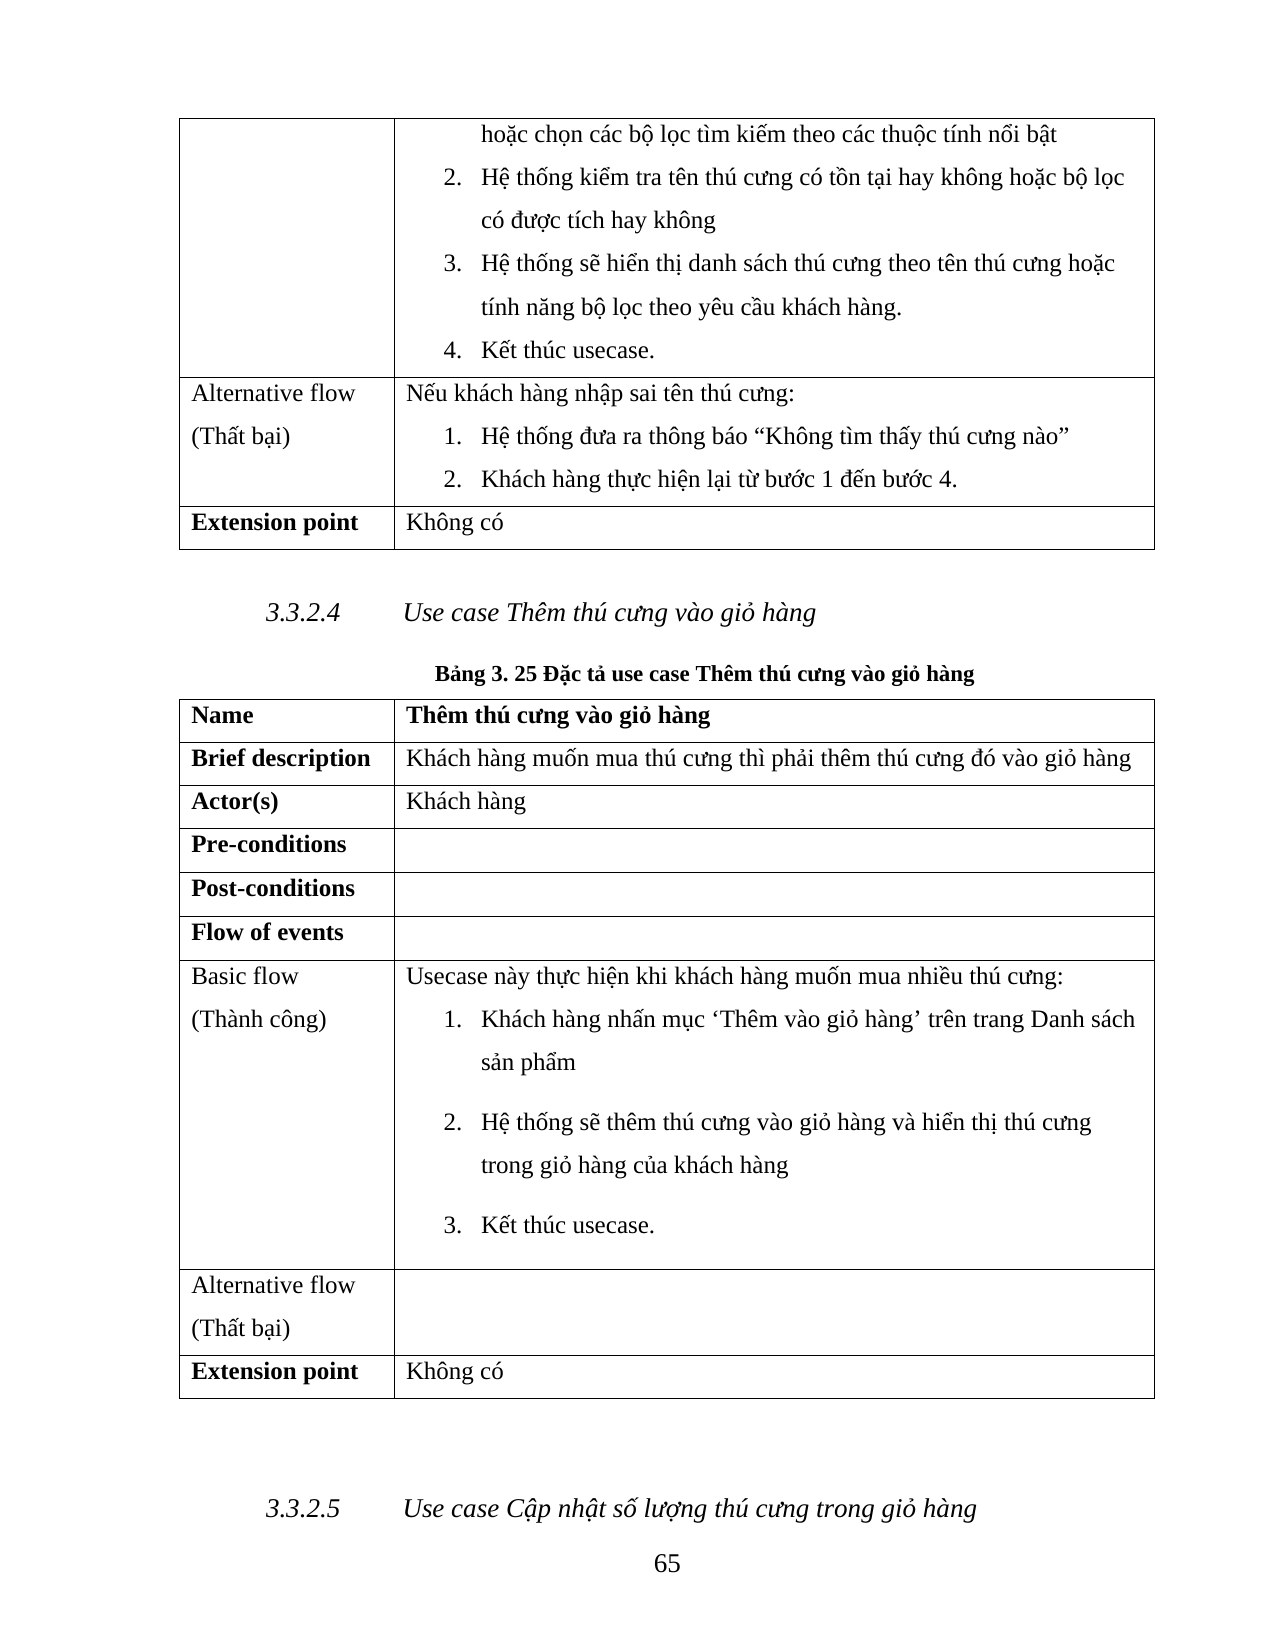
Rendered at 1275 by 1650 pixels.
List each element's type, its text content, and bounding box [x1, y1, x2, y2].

table_cell Không có [395, 507, 1154, 549]
table_header Name [180, 700, 394, 742]
table_cell Alternative flow (Thất bại) [180, 378, 394, 506]
table_cell Không có [395, 1356, 1154, 1398]
table_cell Alternative flow (Thất bại) [180, 1270, 394, 1355]
list Use case Thêm thú cưng vào giỏ hàng [266, 596, 1157, 628]
table_cell Brief description [180, 743, 394, 785]
table_cell Pre-conditions [180, 829, 394, 872]
table_header Thêm thú cưng vào giỏ hàng [395, 700, 1154, 742]
table_cell Khách hàng muốn mua thú cưng thì phải thêm thú cưng đó vào giỏ hàng [395, 743, 1154, 785]
table_cell Post-conditions [180, 873, 394, 916]
table_cell [395, 873, 1154, 916]
table_cell Flow of events [180, 917, 394, 960]
list Bảng 3. 25 Đặc tả use case Thêm thú cưng vào giỏ hàng [252, 660, 1157, 686]
table_cell Basic flow (Thành công) [180, 961, 394, 1269]
table_cell [395, 829, 1154, 872]
table_cell Extension point [180, 1356, 394, 1398]
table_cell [180, 119, 394, 377]
table_cell Extension point [180, 507, 394, 549]
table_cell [395, 119, 1154, 377]
table_cell [395, 917, 1154, 960]
table_cell Khách hàng [395, 786, 1154, 828]
table_cell Actor(s) [180, 786, 394, 828]
table_cell Nếu khách hàng nhập sai tên thú cưng: Hệ thống đưa ra thông báo “Không tìm thấy thú cưng nào” Khách hàng thực hiện lại từ bước 1 đến bước 4. [395, 378, 1154, 506]
table_cell [395, 1270, 1154, 1355]
table_cell Usecase này thực hiện khi khách hàng muốn mua nhiều thú cưng: Khách hàng nhấn mục ‘Thêm vào giỏ hàng’ trên trang Danh sách sản phẩm Hệ thống sẽ thêm thú cưng vào giỏ hàng và hiển thị thú cưng trong giỏ hàng của khách hàng Kết thúc usecase. [395, 961, 1154, 1269]
list Use case Cập nhật số lượng thú cưng trong giỏ hàng [266, 1492, 1157, 1523]
